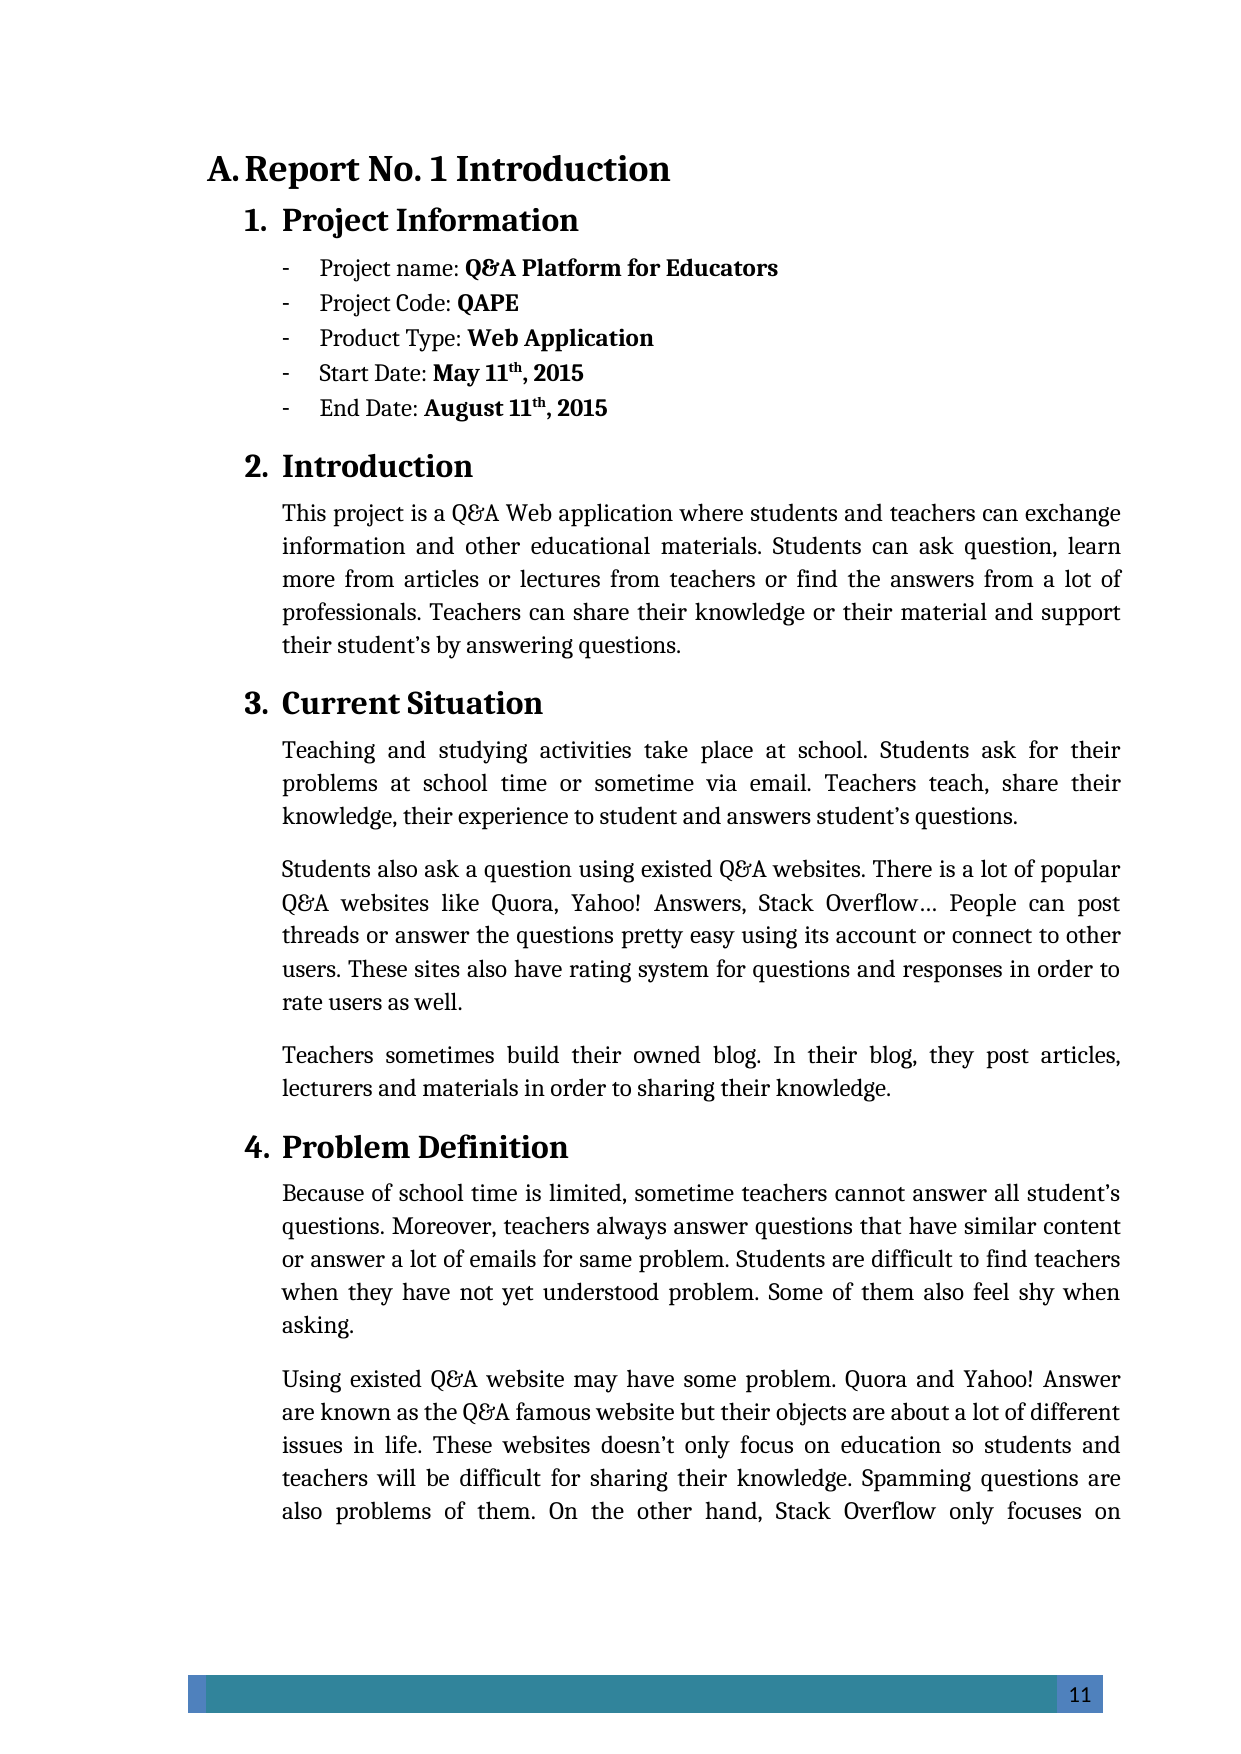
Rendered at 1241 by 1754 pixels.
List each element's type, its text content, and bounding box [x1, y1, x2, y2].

text Because of school time is limited, sometime teachers cannot answer all student’s questions. Moreover, teachers always answer questions that have similar content or answer a lot of emails for same problem. Students are difficult to find teachers when they have not yet understood problem. Some of them also feel shy when asking. [282, 1179, 1122, 1340]
subtitle Problem Definition [244, 1128, 1122, 1167]
list Project Code: QAPE [282, 287, 1122, 318]
subtitle Report No. 1 Introduction [207, 148, 1122, 191]
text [282, 1365, 1122, 1526]
list End Date: August 11th, 2015 [282, 392, 1122, 423]
text Teaching and studying activities take place at school. Students ask for their problems at school time or sometime via email. Teachers teach, share their knowledge, their experience to student and answers student’s questions. [282, 736, 1122, 830]
list Project name: Q&A Platform for Educators [282, 252, 1122, 283]
list Start Date: May 11th, 2015 [282, 357, 1122, 388]
text This project is a Q&A Web application where students and teachers can exchange information and other educational materials. Students can ask question, learn more from articles or lectures from teachers or find the answers from a lot of professionals. Teachers can share their knowledge or their material and support their student’s by answering questions. [282, 499, 1122, 659]
subtitle Introduction [244, 448, 1122, 486]
subtitle Project Information [244, 201, 1122, 239]
text Students also ask a question using existed Q&A websites. There is a lot of popular Q&A websites like Quora, Yahoo! Answers, Stack Overflow… People can post threads or answer the questions pretty easy using its account or connect to other users. These sites also have rating system for questions and responses in order to rate users as well. [282, 855, 1122, 1016]
text Teachers sometimes build their owned blog. In their blog, they post articles, lecturers and materials in order to sharing their knowledge. [282, 1041, 1122, 1103]
list Product Type: Web Application [282, 322, 1122, 353]
subtitle Current Situation [244, 685, 1122, 723]
